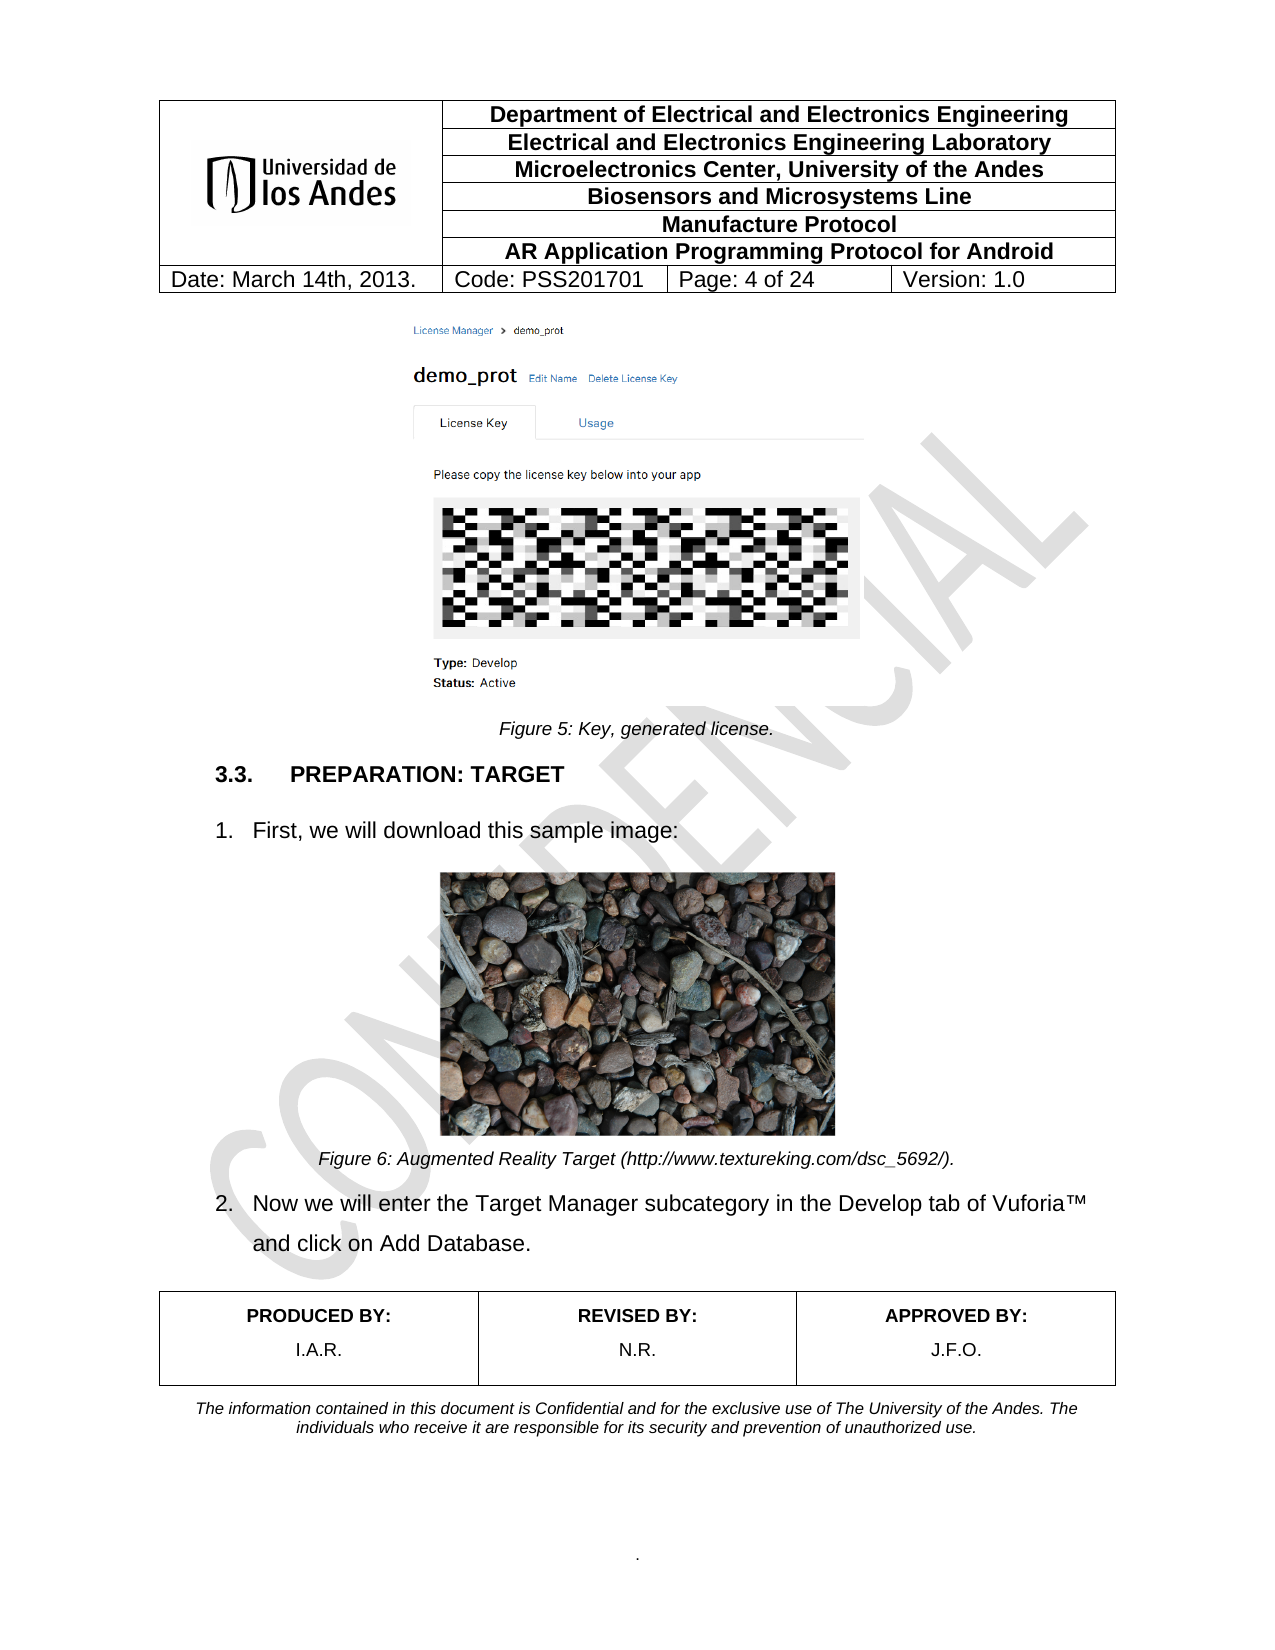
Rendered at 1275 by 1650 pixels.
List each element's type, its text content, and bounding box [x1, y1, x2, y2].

list Now we will enter the Target Manager subcategory in the Develop tab of Vuforia™ and click on Add Database. [215, 1190, 1098, 1256]
list First, we will download this sample image: [215, 817, 1098, 843]
text Figure 5: Key, generated license. [177, 718, 1098, 740]
subtitle PREPARATION: TARGET [215, 761, 1098, 787]
picture [191, 140, 411, 226]
text Figure 6: Augmented Reality Target (http://www.textureking.com/dsc_5692/). [177, 1148, 1098, 1169]
picture [411, 319, 864, 706]
picture [439, 872, 836, 1136]
